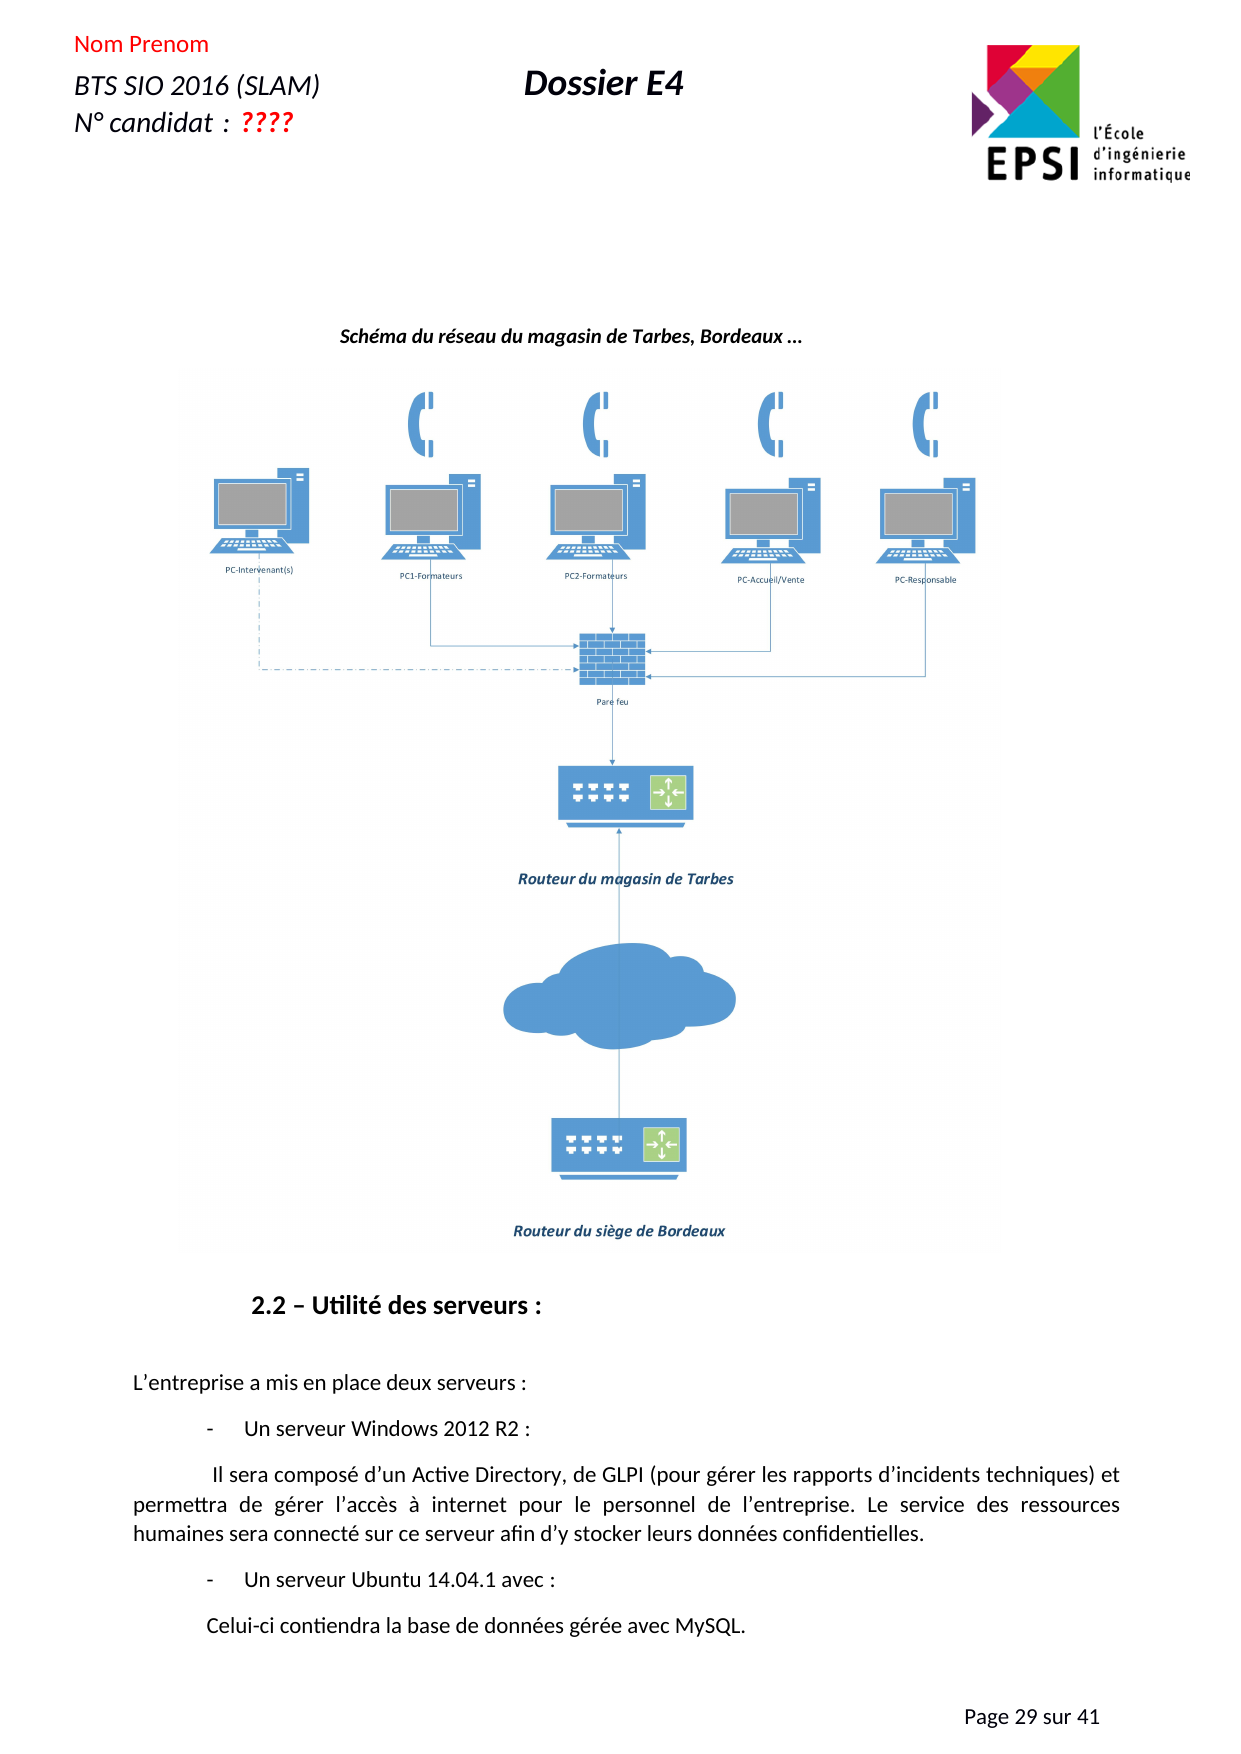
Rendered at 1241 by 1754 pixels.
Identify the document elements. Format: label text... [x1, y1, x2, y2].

picture [177, 368, 1001, 1253]
picture [971, 45, 1190, 183]
text L’entreprise a mis en place deux serveurs : [133, 1368, 1122, 1397]
text Celui-ci contiendra la base de données gérée avec MySQL. [133, 1611, 1122, 1639]
text Il sera composé d’un Active Directory, de GLPI (pour gérer les rapports d’incidents techniques) et permettra de gérer l’accès à internet pour le personnel de l’entreprise. Le service des ressources humaines sera connecté sur ce serveur afin d’y stocker leurs données confidentielles. [133, 1461, 1122, 1547]
subtitle 2.2 – Utilité des serveurs : [251, 1288, 1122, 1321]
list Un serveur Ubuntu 14.04.1 avec : [206, 1565, 1122, 1593]
list Un serveur Windows 2012 R2 : [206, 1414, 1122, 1443]
text Schéma du réseau du magasin de Tarbes, Bordeaux … [340, 324, 1122, 349]
